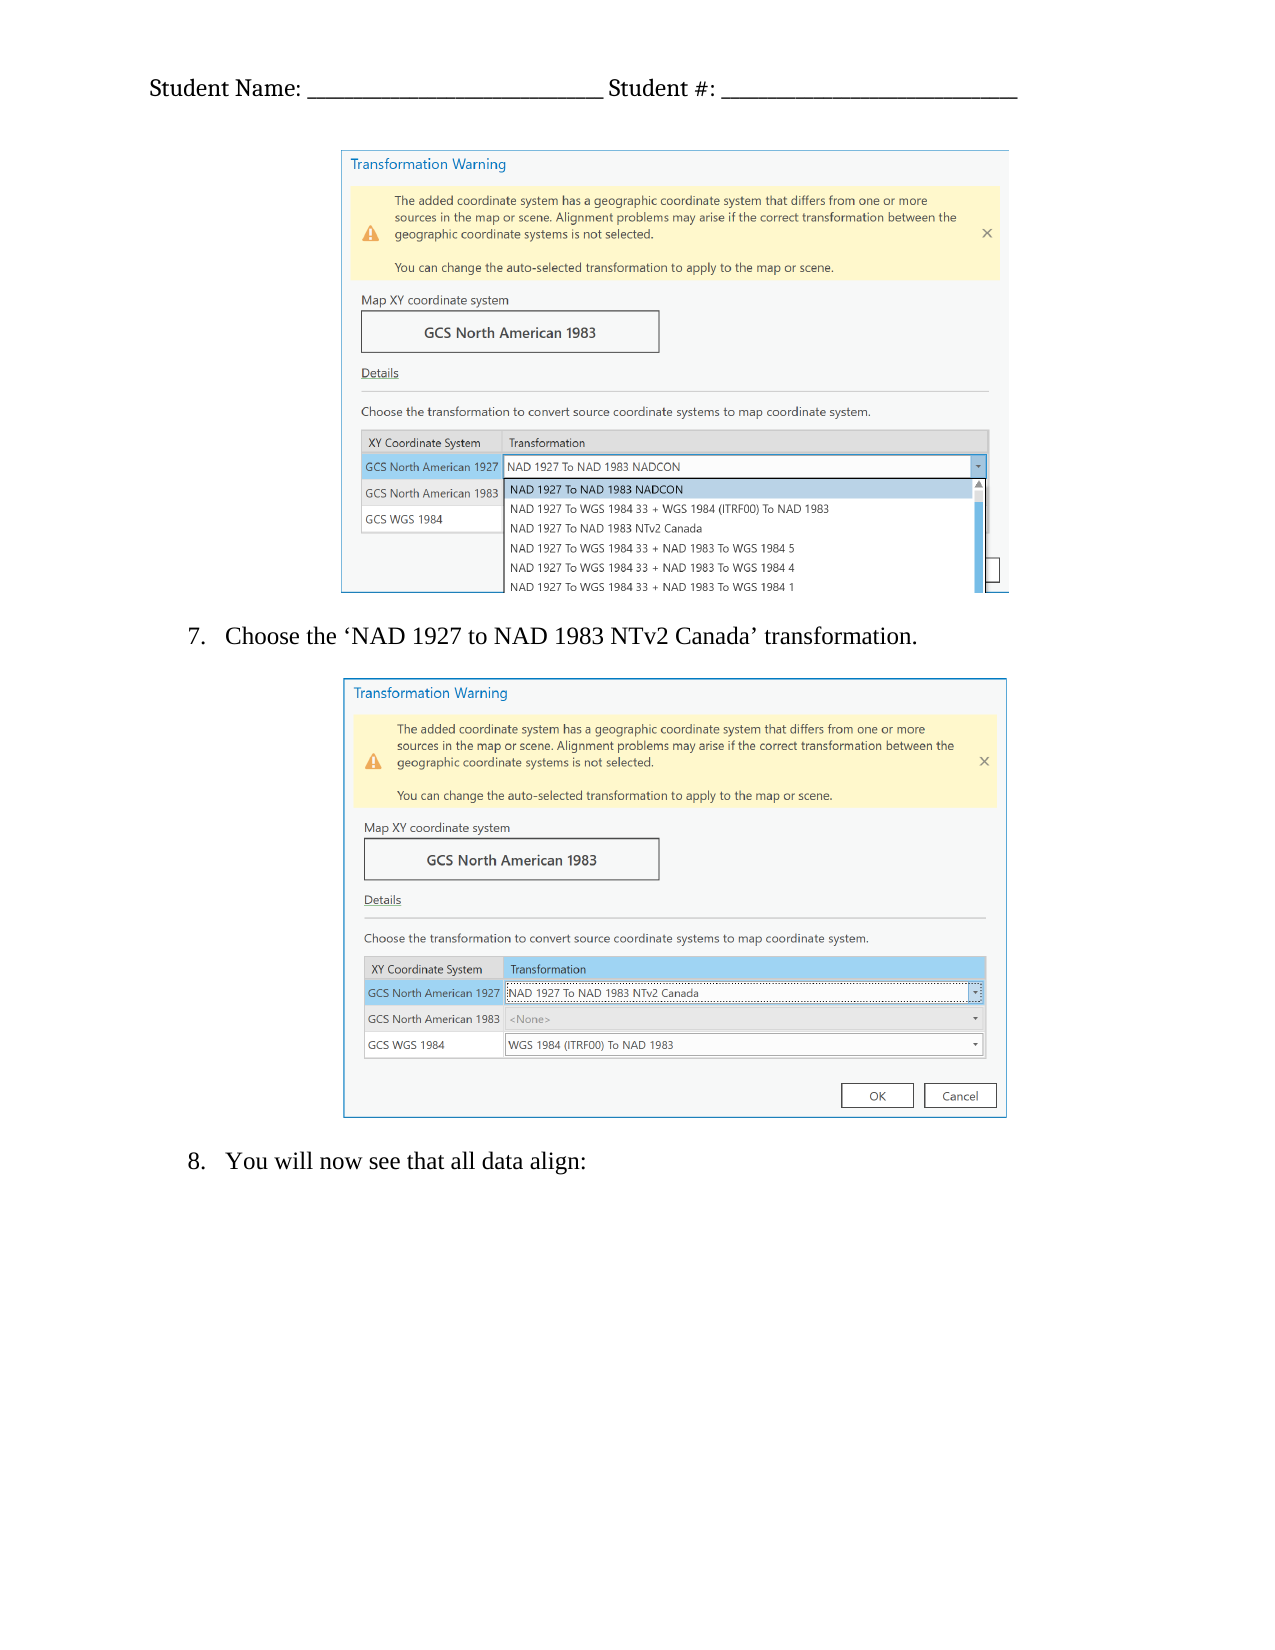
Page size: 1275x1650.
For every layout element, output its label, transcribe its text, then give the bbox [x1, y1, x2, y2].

picture [343, 678, 1007, 1118]
list You will now see that all data align: [187, 1146, 1125, 1175]
picture [341, 150, 1009, 593]
list Choose the ‘NAD 1927 to NAD 1983 NTv2 Canada’ transformation. [187, 621, 1125, 678]
